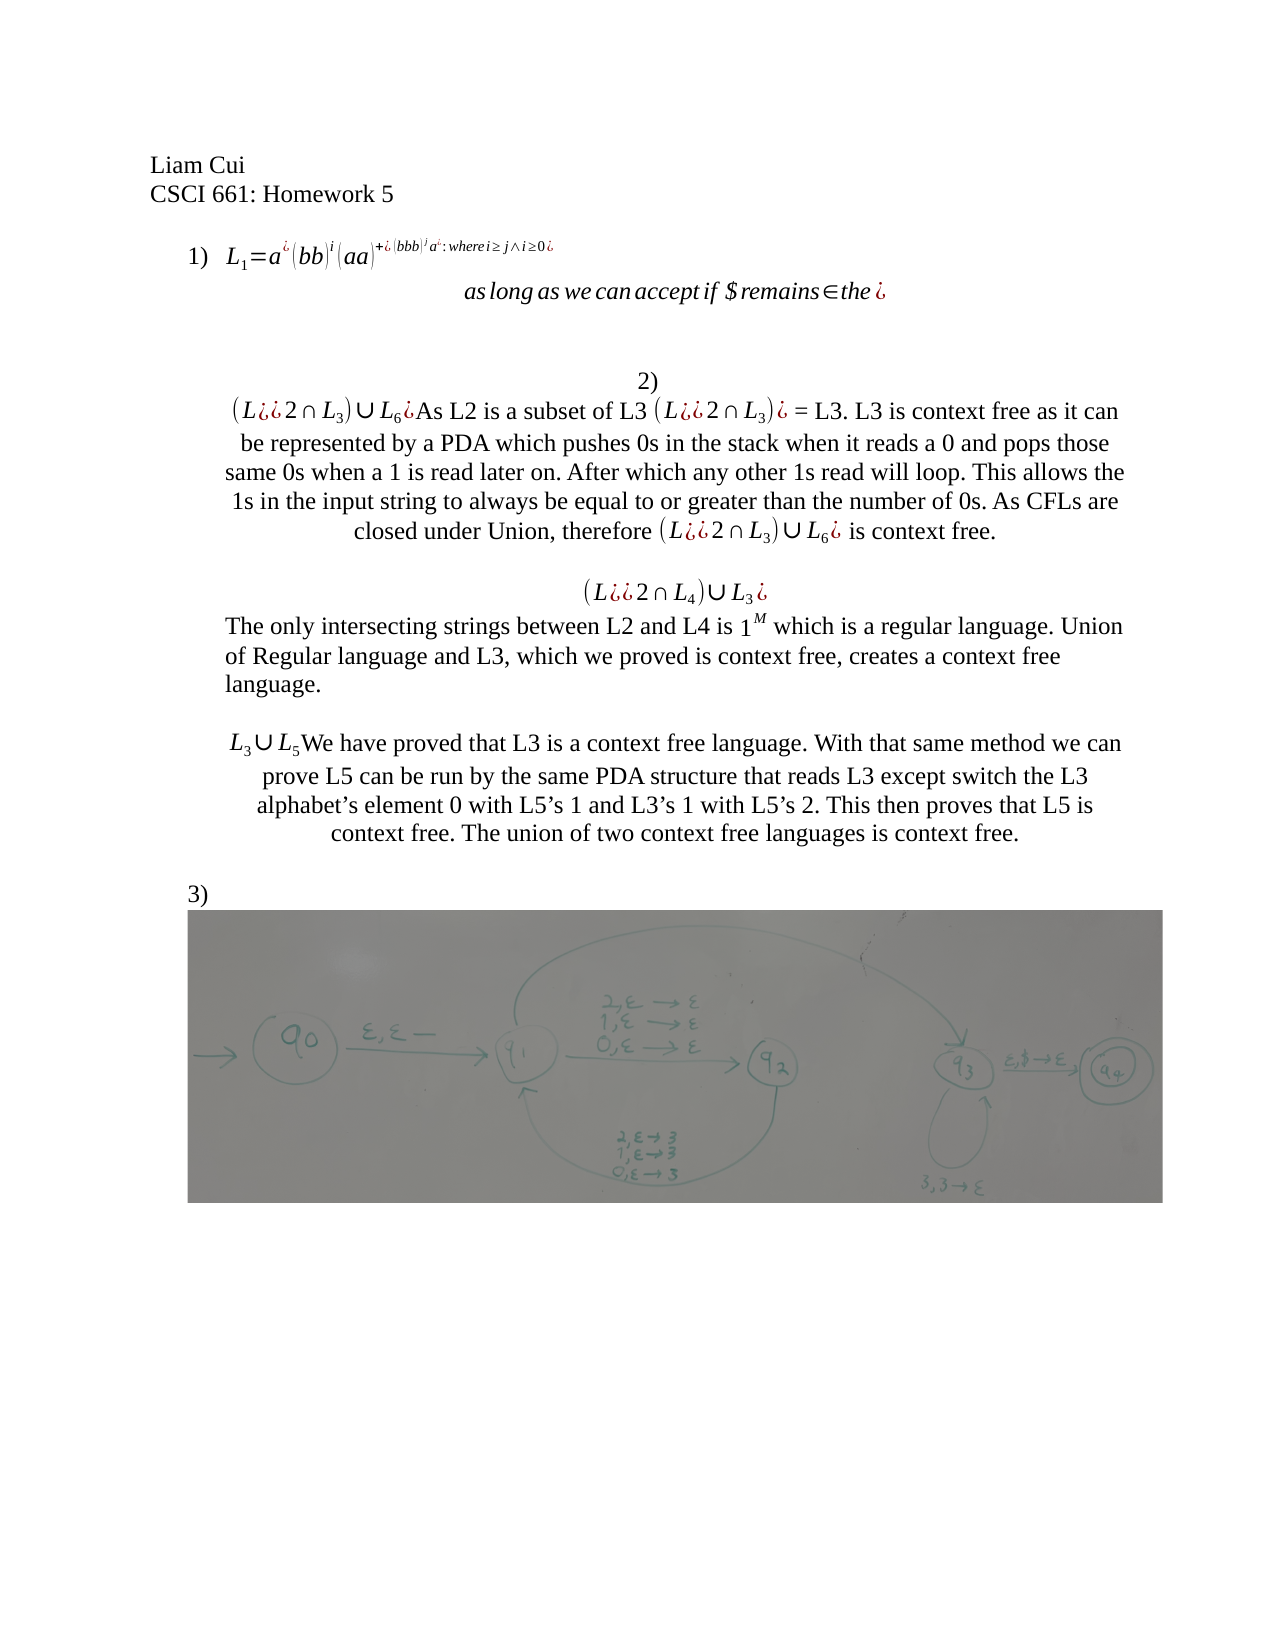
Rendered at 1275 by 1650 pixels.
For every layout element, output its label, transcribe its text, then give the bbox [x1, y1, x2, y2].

text The only intersecting strings between L2 and L4 is which is a regular language. Union of Regular language and L3, which we proved is context free, creates a context free language. [225, 609, 1125, 698]
text We have proved that L3 is a context free language. With that same method we can prove L5 can be run by the same PDA structure that reads L3 except switch the L3 alphabet’s element 0 with L5’s 1 and L3’s 1 with L5’s 2. This then proves that L5 is context free. The union of two context free languages is context free. [225, 727, 1125, 847]
text CSCI 661: Homework 5 [150, 179, 1125, 207]
picture [187, 910, 1163, 1203]
list As L2 is a subset of L3 = L3. L3 is context free as it can be represented by a PDA which pushes 0s in the stack when it reads a 0 and pops those same 0s when a 1 is read later on. After which any other 1s read will loop. This allows the 1s in the input string to always be equal to or greater than the number of 0s. As CFLs are closed under Union, therefore is context free. [187, 366, 1125, 547]
text Liam Cui [150, 150, 1125, 179]
